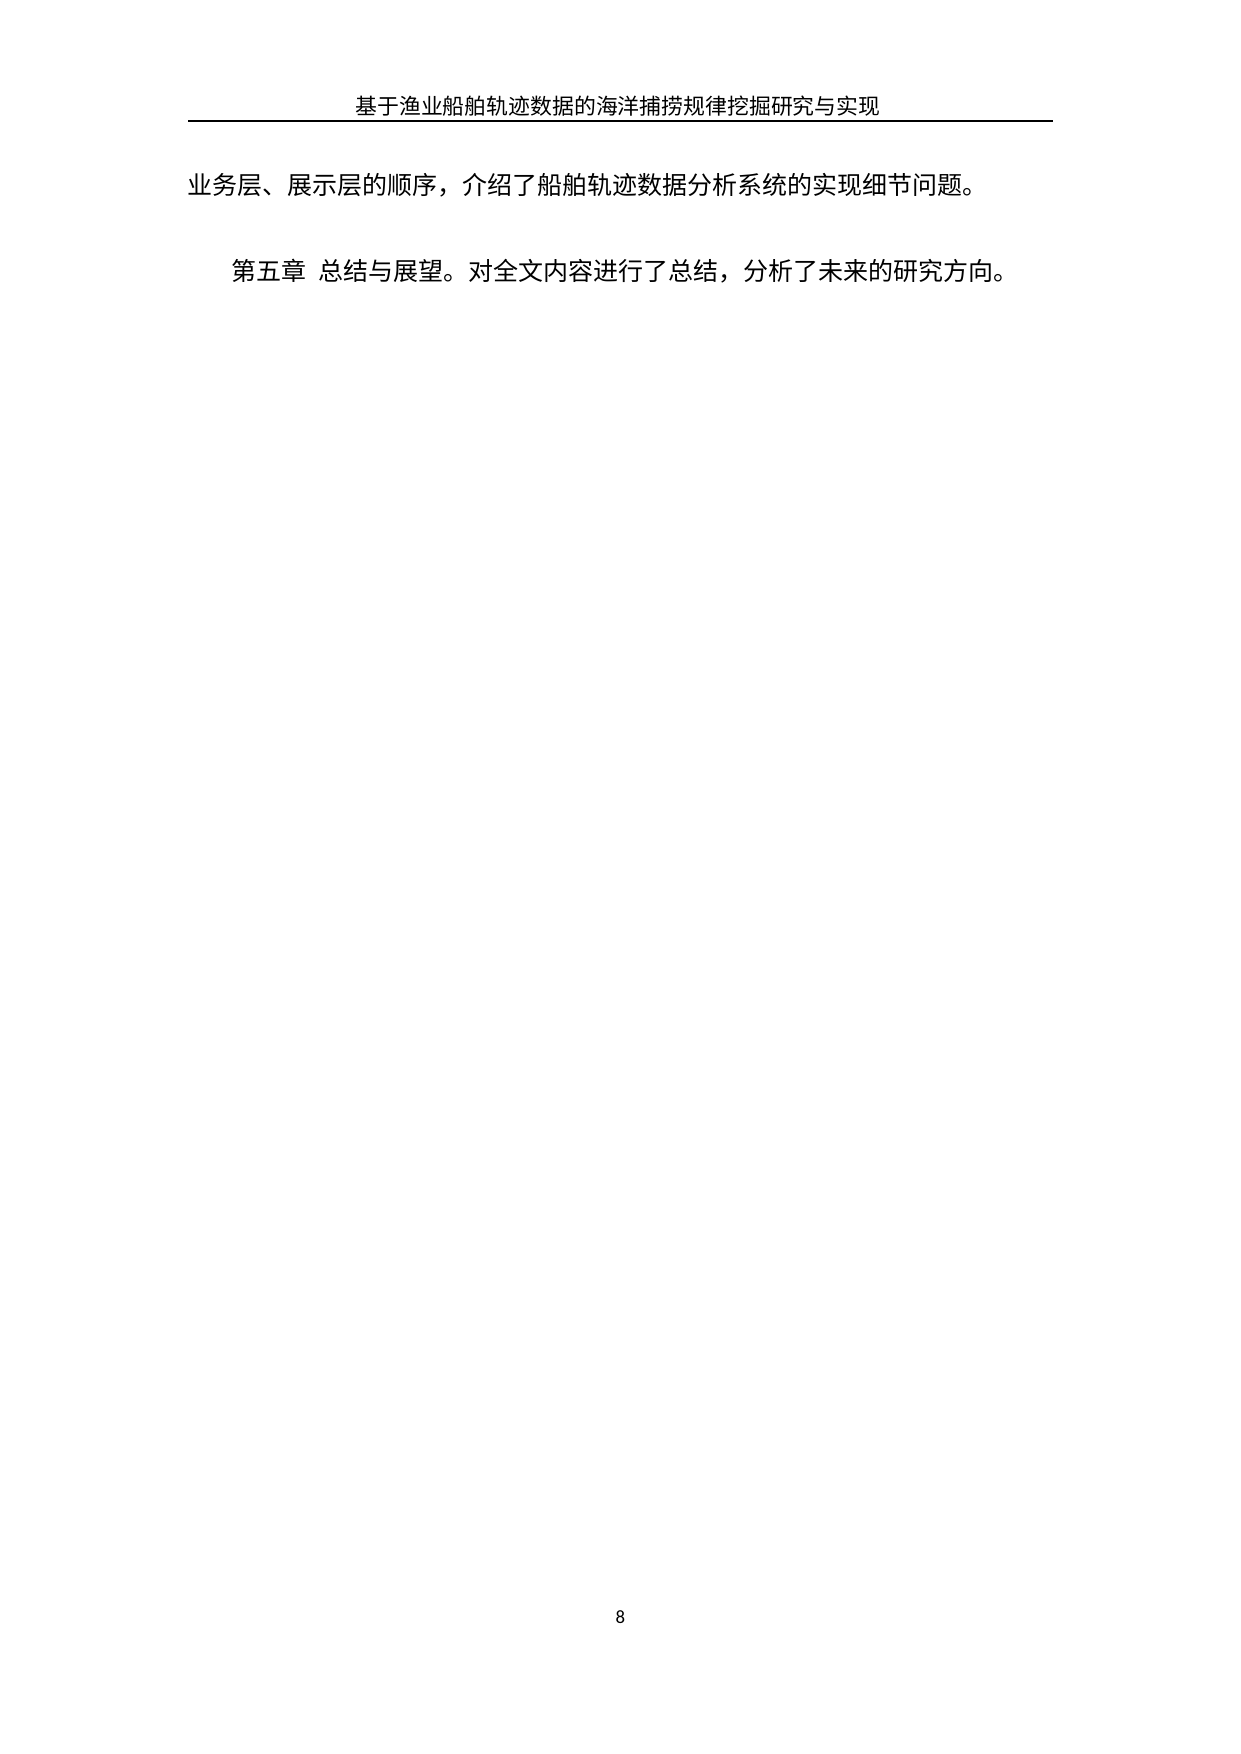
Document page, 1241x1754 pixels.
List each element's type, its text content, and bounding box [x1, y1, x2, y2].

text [187, 150, 1053, 218]
text 第五章 总结与展望。对全文内容进行了总结，分析了未来的研究方向。 [187, 236, 1053, 304]
